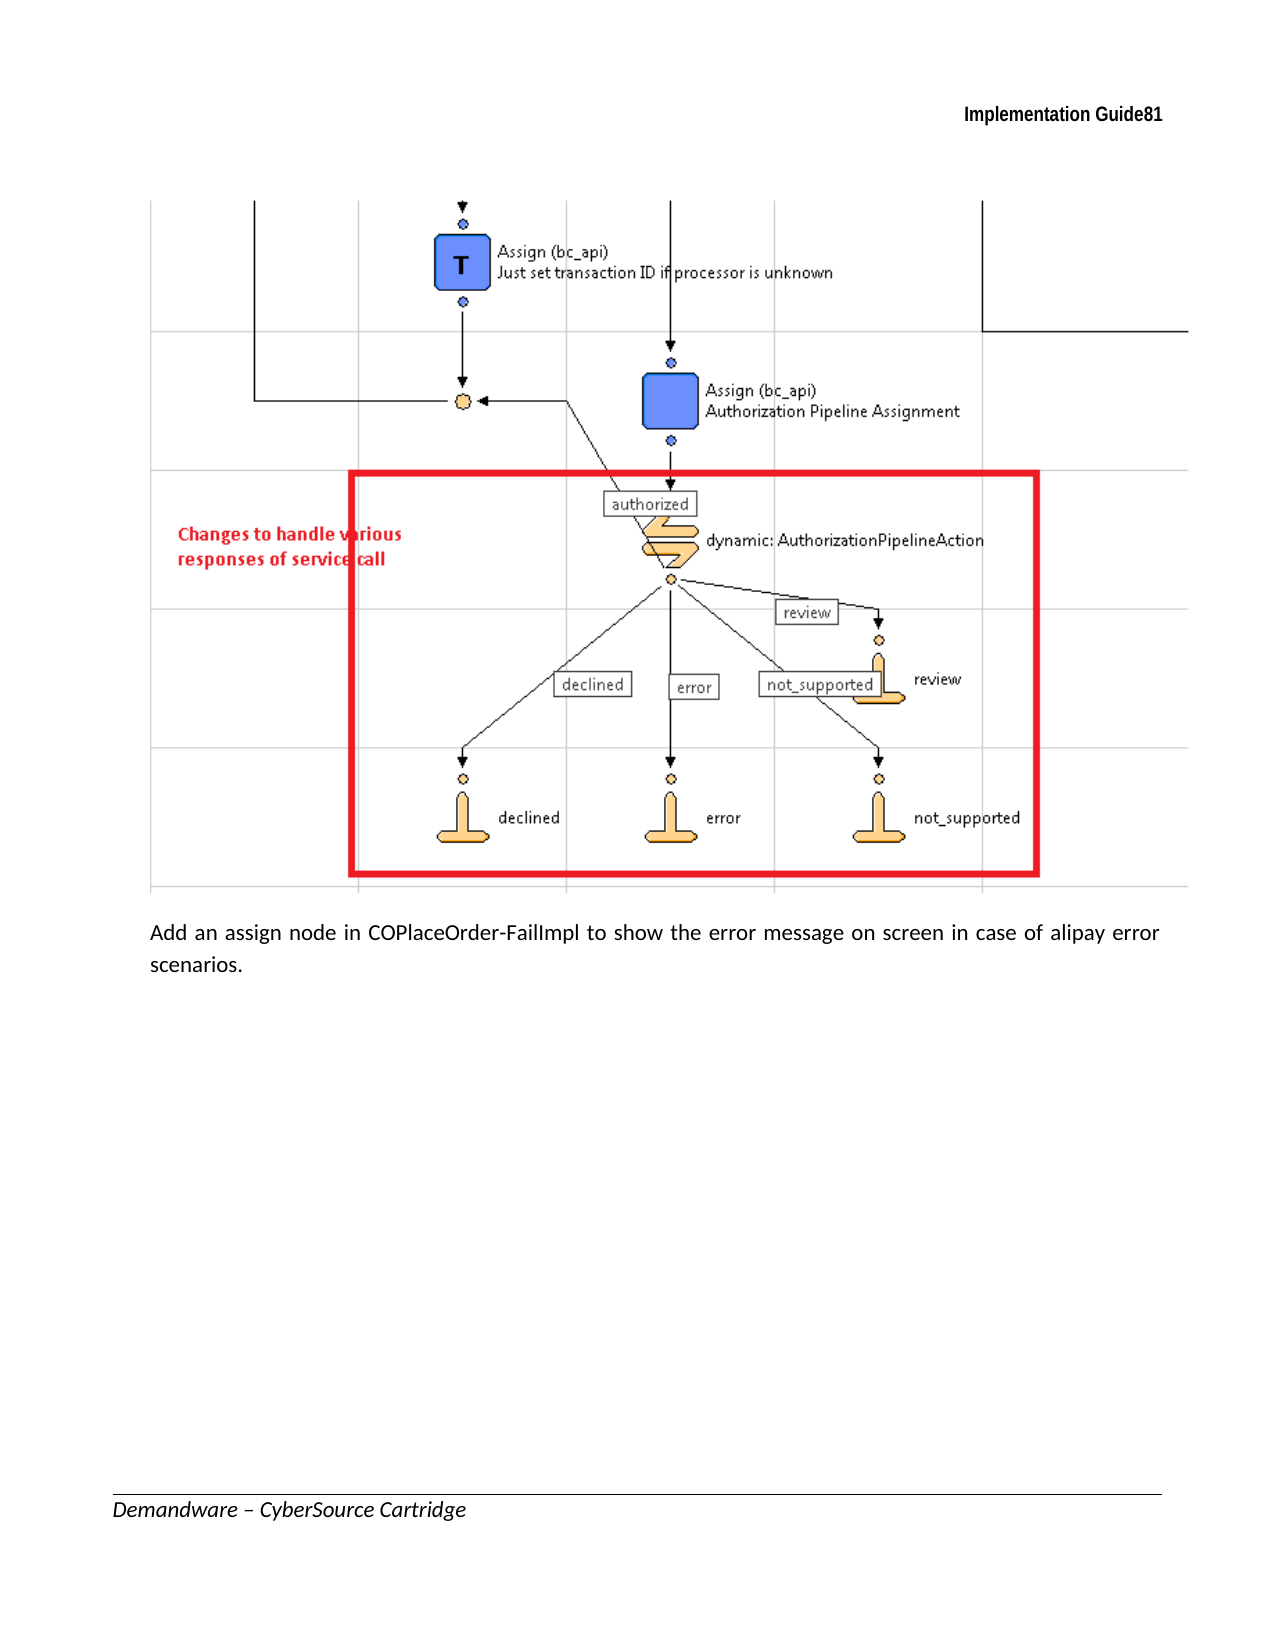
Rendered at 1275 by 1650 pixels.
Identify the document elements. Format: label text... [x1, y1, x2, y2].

picture [150, 198, 1200, 893]
text Add an assign node in COPlaceOrder-FailImpl to show the error message on screen in case of alipay error scenarios. [150, 918, 1162, 978]
